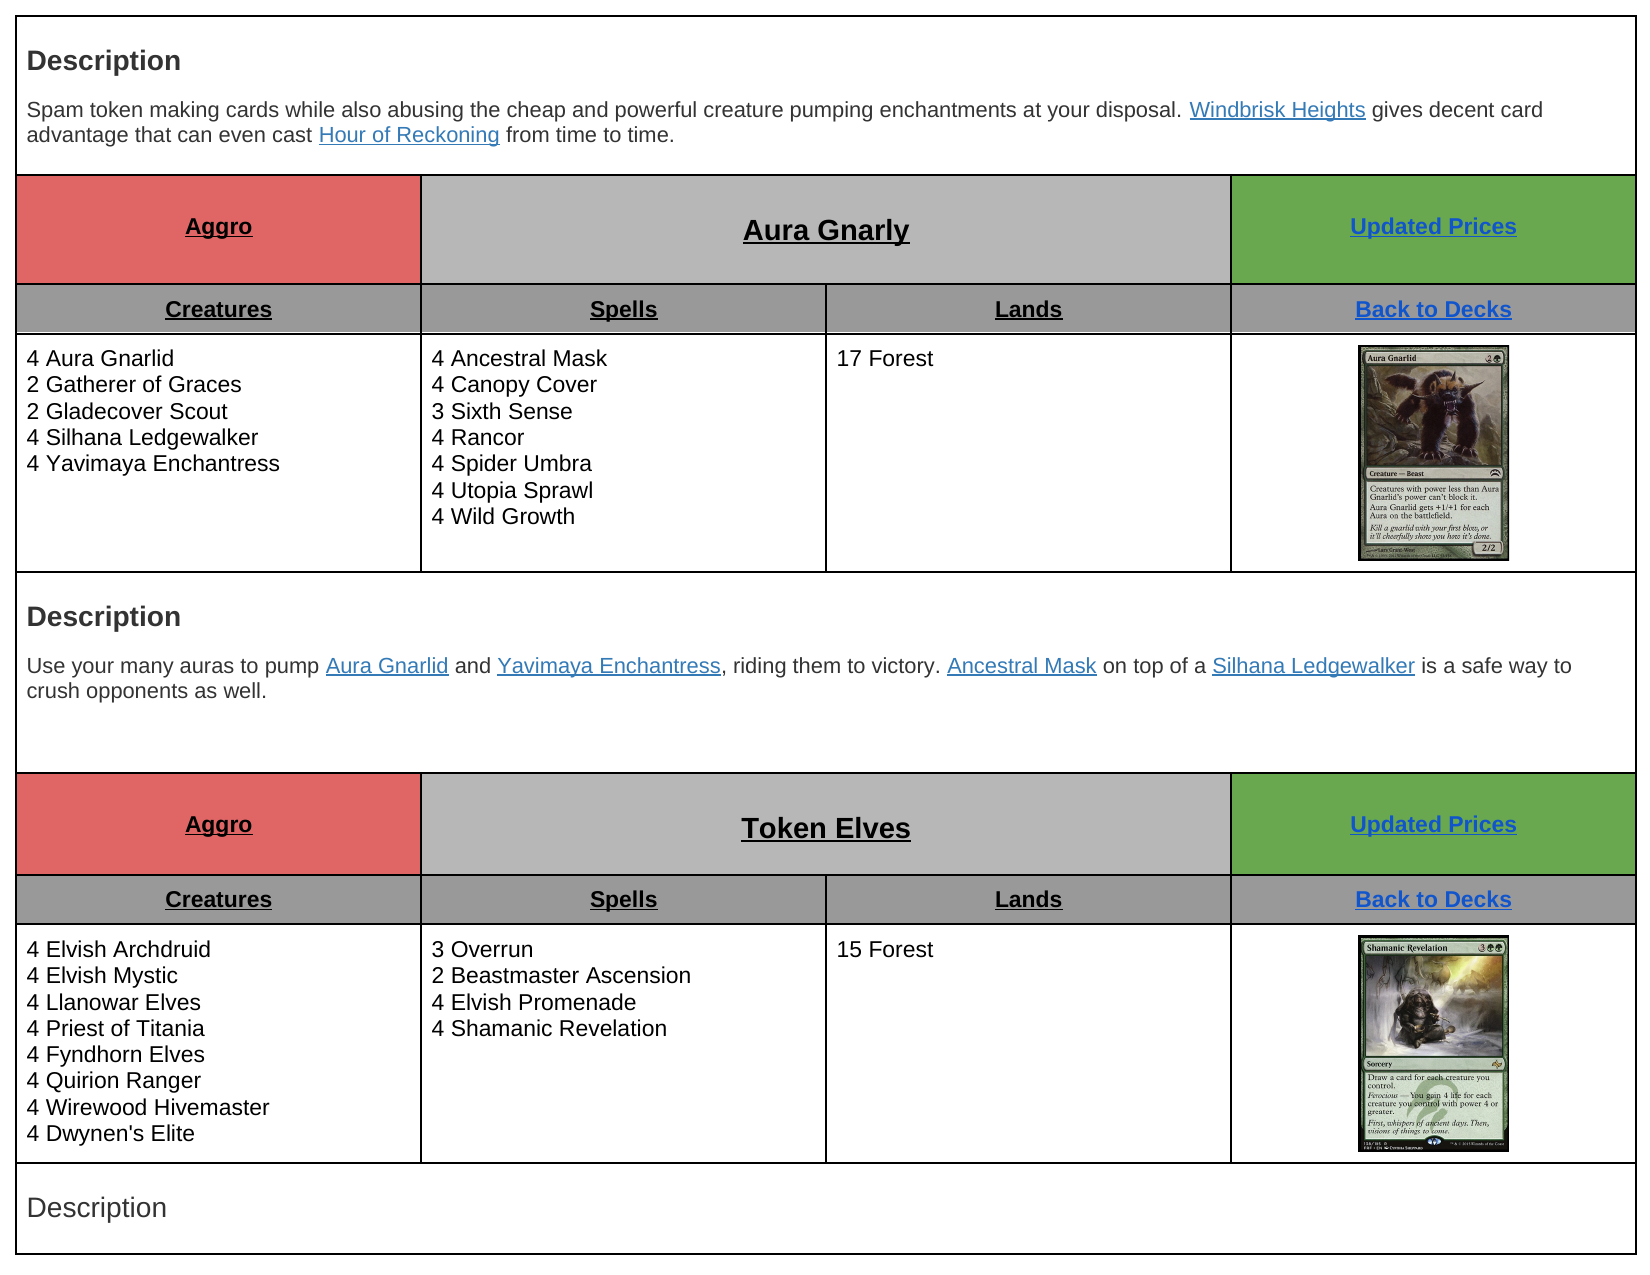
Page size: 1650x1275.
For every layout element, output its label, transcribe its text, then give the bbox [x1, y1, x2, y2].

table_cell [1232, 925, 1635, 1162]
table_cell Aura Gnarly [422, 176, 1230, 283]
table_cell Lands [827, 285, 1230, 332]
table_cell Spells [422, 285, 825, 332]
table_cell Token Elves [422, 774, 1230, 874]
picture [1358, 345, 1510, 561]
table_cell Updated Prices [1232, 176, 1635, 283]
table_cell 4 Aura Gnarlid 2 Gatherer of Graces 2 Gladecover Scout 4 Silhana Ledgewalker 4 Yavimaya Enchantress [17, 335, 420, 571]
table_cell Aggro [17, 176, 420, 283]
table_cell 3 Overrun 2 Beastmaster Ascension 4 Elvish Promenade 4 Shamanic Revelation [422, 925, 825, 1162]
picture [1358, 935, 1509, 1152]
table_cell Aggro [17, 774, 420, 874]
table_cell Updated Prices [1232, 774, 1635, 874]
table_cell 4 Ancestral Mask 4 Canopy Cover 3 Sixth Sense 4 Rancor 4 Spider Umbra 4 Utopia Sprawl 4 Wild Growth [422, 335, 825, 571]
table_cell Back to Decks [1232, 876, 1635, 923]
table_cell Creatures [17, 876, 420, 923]
table_cell [1232, 335, 1635, 571]
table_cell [17, 1164, 1635, 1253]
table_cell 15 Forest [827, 925, 1230, 1162]
table_cell Creatures [17, 285, 420, 332]
table_cell Description Use your many auras to pump Aura Gnarlid and Yavimaya Enchantress, riding them to victory. Ancestral Mask on top of a Silhana Ledgewalker is a safe way to crush opponents as well. [17, 573, 1635, 772]
table_cell Spells [422, 876, 825, 923]
table_cell Lands [827, 876, 1230, 923]
table_cell Description Spam token making cards while also abusing the cheap and powerful creature pumping enchantments at your disposal. Windbrisk Heights gives decent card advantage that can even cast Hour of Reckoning from time to time. [17, 17, 1635, 174]
table_cell 17 Forest [827, 335, 1230, 571]
table_cell 4 Elvish Archdruid 4 Elvish Mystic 4 Llanowar Elves 4 Priest of Titania 4 Fyndhorn Elves 4 Quirion Ranger 4 Wirewood Hivemaster 4 Dwynen's Elite [17, 925, 420, 1162]
table_cell Back to Decks [1232, 285, 1635, 332]
